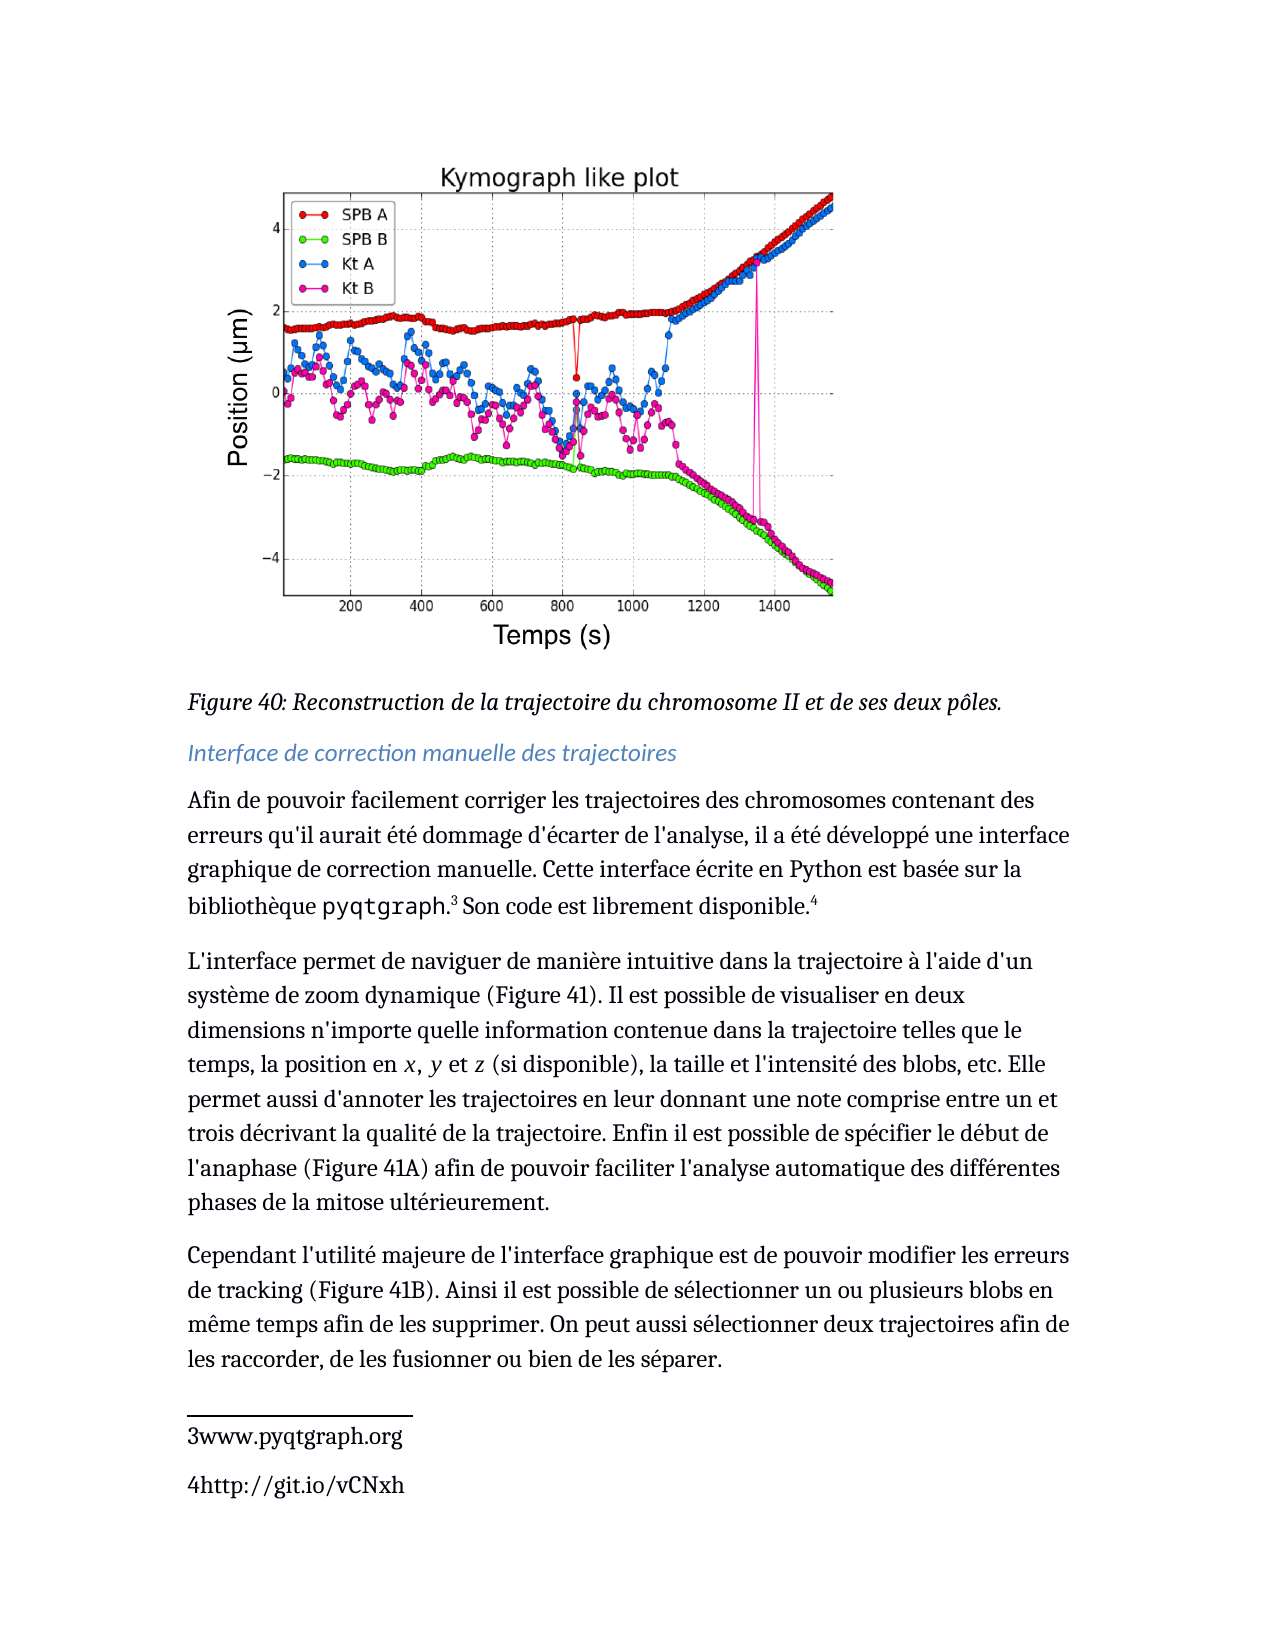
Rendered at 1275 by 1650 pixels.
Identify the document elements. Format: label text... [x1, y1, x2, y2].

subtitle Interface de correction manuelle des trajectoires [187, 737, 1087, 768]
text Cependant l'utilité majeure de l'interface graphique est de pouvoir modifier les erreurs de tracking (Figure 41B). Ainsi il est possible de sélectionner un ou plusieurs blobs en même temps afin de les supprimer. On peut aussi sélectionner deux trajectoires afin de les raccorder, de les fusionner ou bien de les séparer. [187, 1241, 1087, 1373]
text L'interface permet de naviguer de manière intuitive dans la trajectoire à l'aide d'un système de zoom dynamique (Figure 41). Il est possible de visualiser en deux dimensions n'importe quelle information contenue dans la trajectoire telles que le temps, la position en , et (si disponible), la taille et l'intensité des blobs, etc. Elle permet aussi d'annoter les trajectoires en leur donnant une note comprise entre un et trois décrivant la qualité de la trajectoire. Enfin il est possible de spécifier le début de l'anaphase (Figure 41A) afin de pouvoir faciliter l'analyse automatique des différentes phases de la mitose ultérieurement. [187, 947, 1087, 1217]
text Afin de pouvoir facilement corriger les trajectoires des chromosomes contenant des erreurs qu'il aurait été dommage d'écarter de l'analyse, il a été développé une interface graphique de correction manuelle. Cette interface écrite en Python est basée sur la bibliothèque pyqtgraph. Son code est librement disponible. [187, 786, 1087, 922]
picture [206, 150, 850, 667]
text Figure 40: Reconstruction de la trajectoire du chromosome II et de ses deux pôles. [187, 687, 1087, 716]
